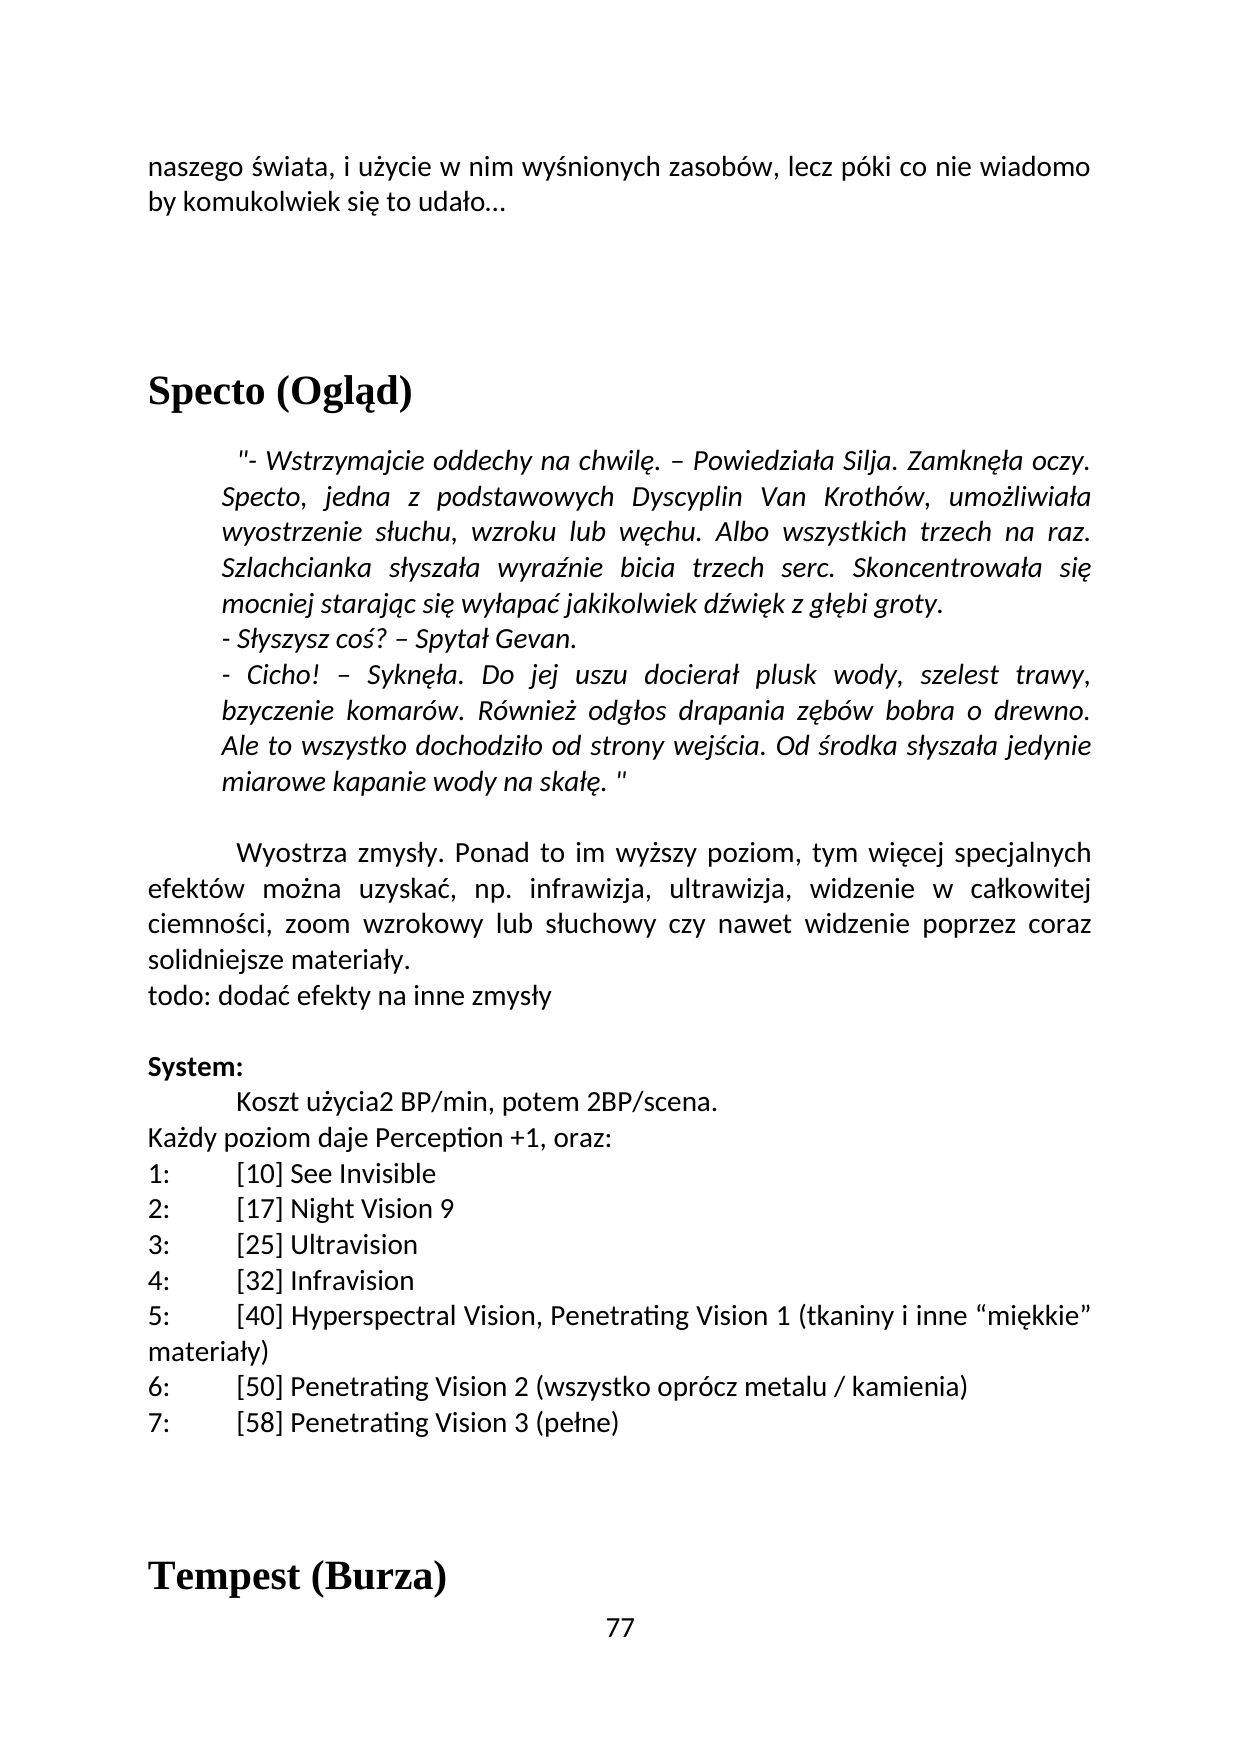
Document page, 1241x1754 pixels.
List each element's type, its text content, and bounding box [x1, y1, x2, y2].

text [148, 148, 1093, 219]
text 7: [58] Penetrating Vision 3 (pełne) [148, 1404, 1093, 1440]
text 1: [10] See Invisible [148, 1155, 1093, 1190]
text - Cicho! – Syknęła. Do jej uszu docierał plusk wody, szelest trawy, bzyczenie komarów. Również odgłos drapania zębów bobra o drewno. Ale to wszystko dochodziło od strony wejścia. Od środka słyszała jedynie miarowe kapanie wody na skałę. " [221, 656, 1093, 798]
text 6: [50] Penetrating Vision 2 (wszystko oprócz metalu / kamienia) [148, 1368, 1093, 1404]
text Każdy poziom daje Perception +1, oraz: [148, 1119, 1093, 1155]
text - Słyszysz coś? – Spytał Gevan. [221, 620, 1093, 656]
text Koszt użycia2 BP/min, potem 2BP/scena. [148, 1083, 1093, 1119]
text 2: [17] Night Vision 9 [148, 1190, 1093, 1226]
text "- Wstrzymajcie oddechy na chwilę. – Powiedziała Silja. Zamknęła oczy. Specto, jedna z podstawowych Dyscyplin Van Krothów, umożliwiała wyostrzenie słuchu, wzroku lub węchu. Albo wszystkich trzech na raz. Szlachcianka słyszała wyraźnie bicia trzech serc. Skoncentrowała się mocniej starając się wyłapać jakikolwiek dźwięk z głębi groty. [221, 442, 1093, 620]
text 5: [40] Hyperspectral Vision, Penetrating Vision 1 (tkaniny i inne “miękkie” materiały) [148, 1297, 1093, 1368]
subtitle Tempest (Burza) [148, 1550, 1093, 1598]
text 4: [32] Infravision [148, 1262, 1093, 1297]
text Wyostrza zmysły. Ponad to im wyższy poziom, tym więcej specjalnych efektów można uzyskać, np. infrawizja, ultrawizja, widzenie w całkowitej ciemności, zoom wzrokowy lub słuchowy czy nawet widzenie poprzez coraz solidniejsze materiały. [148, 834, 1093, 977]
text todo: dodać efekty na inne zmysły [148, 977, 1093, 1012]
text System: [148, 1048, 1093, 1083]
subtitle Specto (Ogląd) [148, 365, 1093, 413]
text 3: [25] Ultravision [148, 1226, 1093, 1262]
